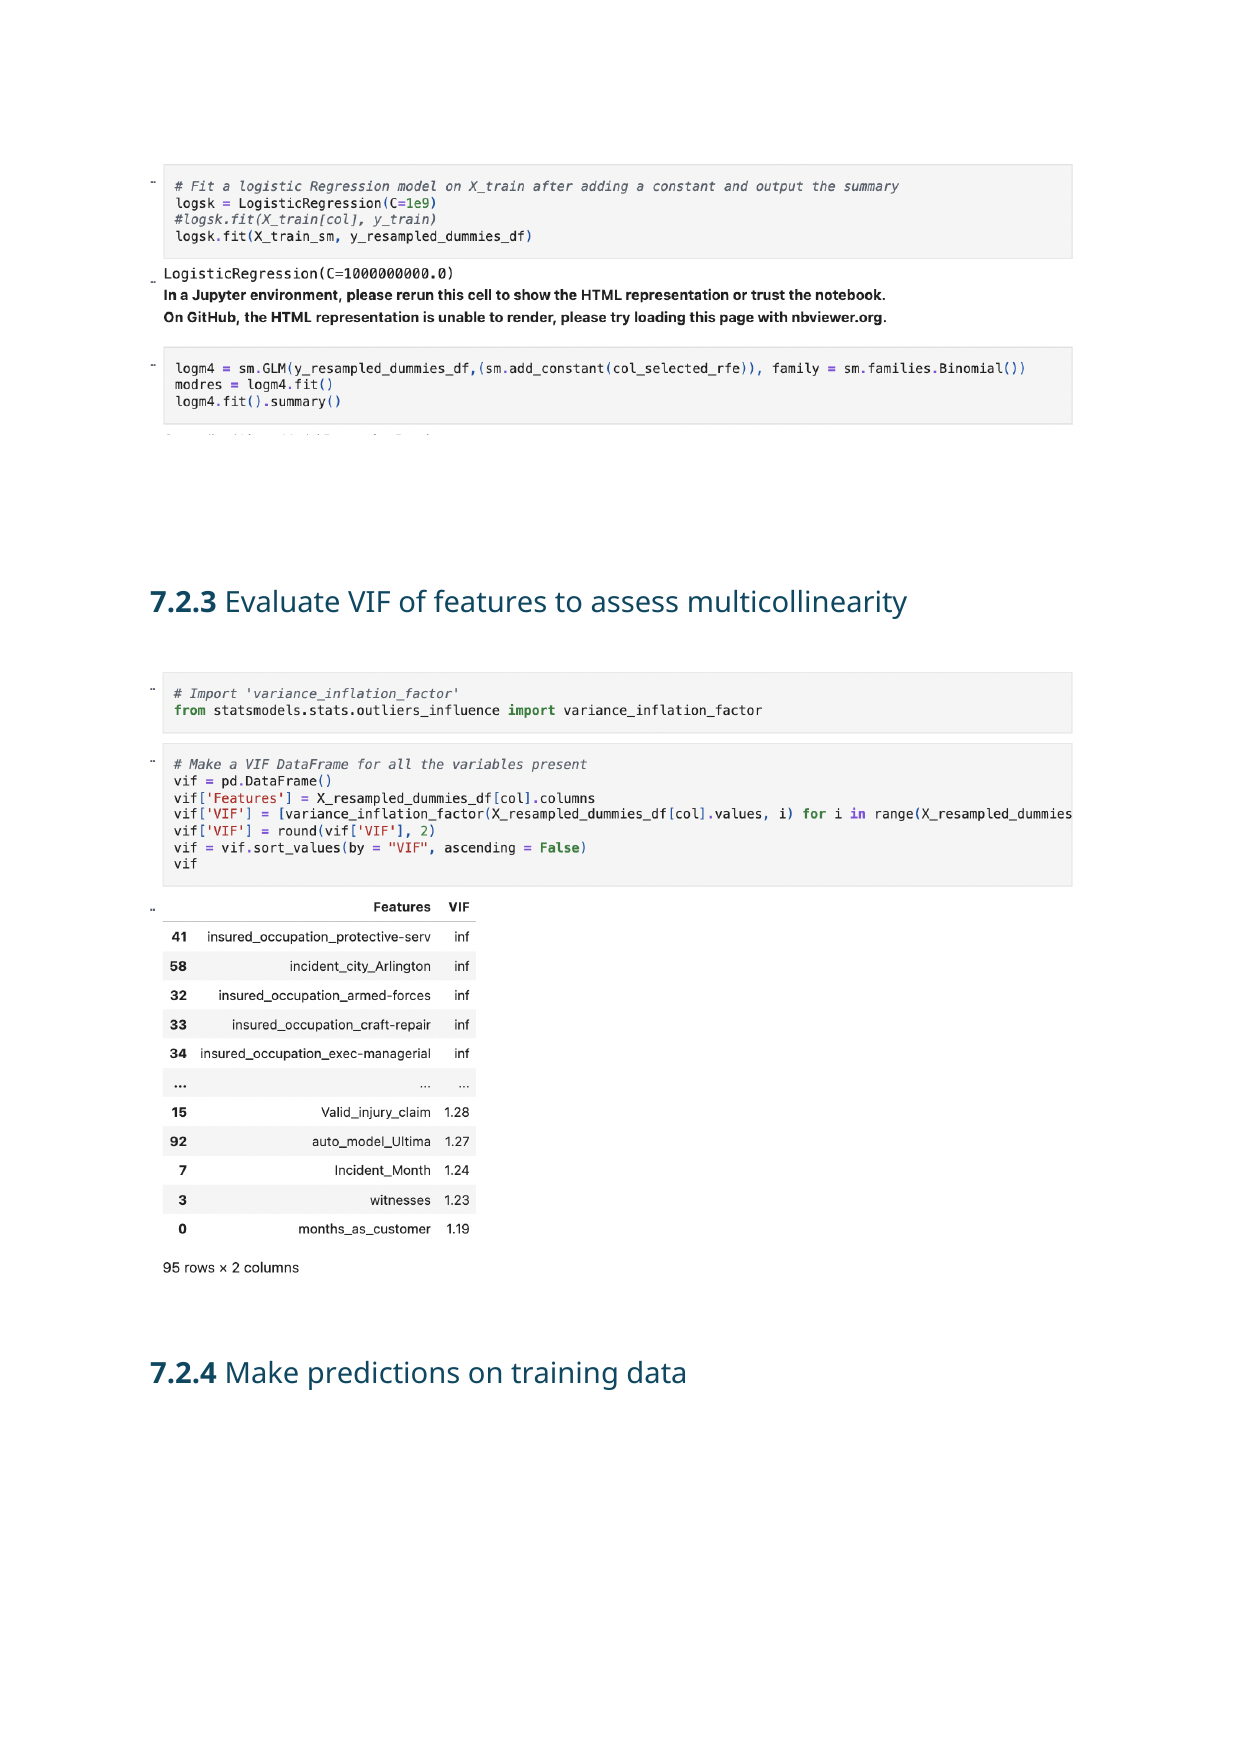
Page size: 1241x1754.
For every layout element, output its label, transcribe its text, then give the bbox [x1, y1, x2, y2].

subtitle 7.2.4 Make predictions on training data [150, 1352, 1090, 1392]
picture [150, 660, 1091, 1297]
picture [150, 150, 1091, 435]
subtitle 7.2.3 Evaluate VIF of features to assess multicollinearity [150, 582, 1090, 621]
